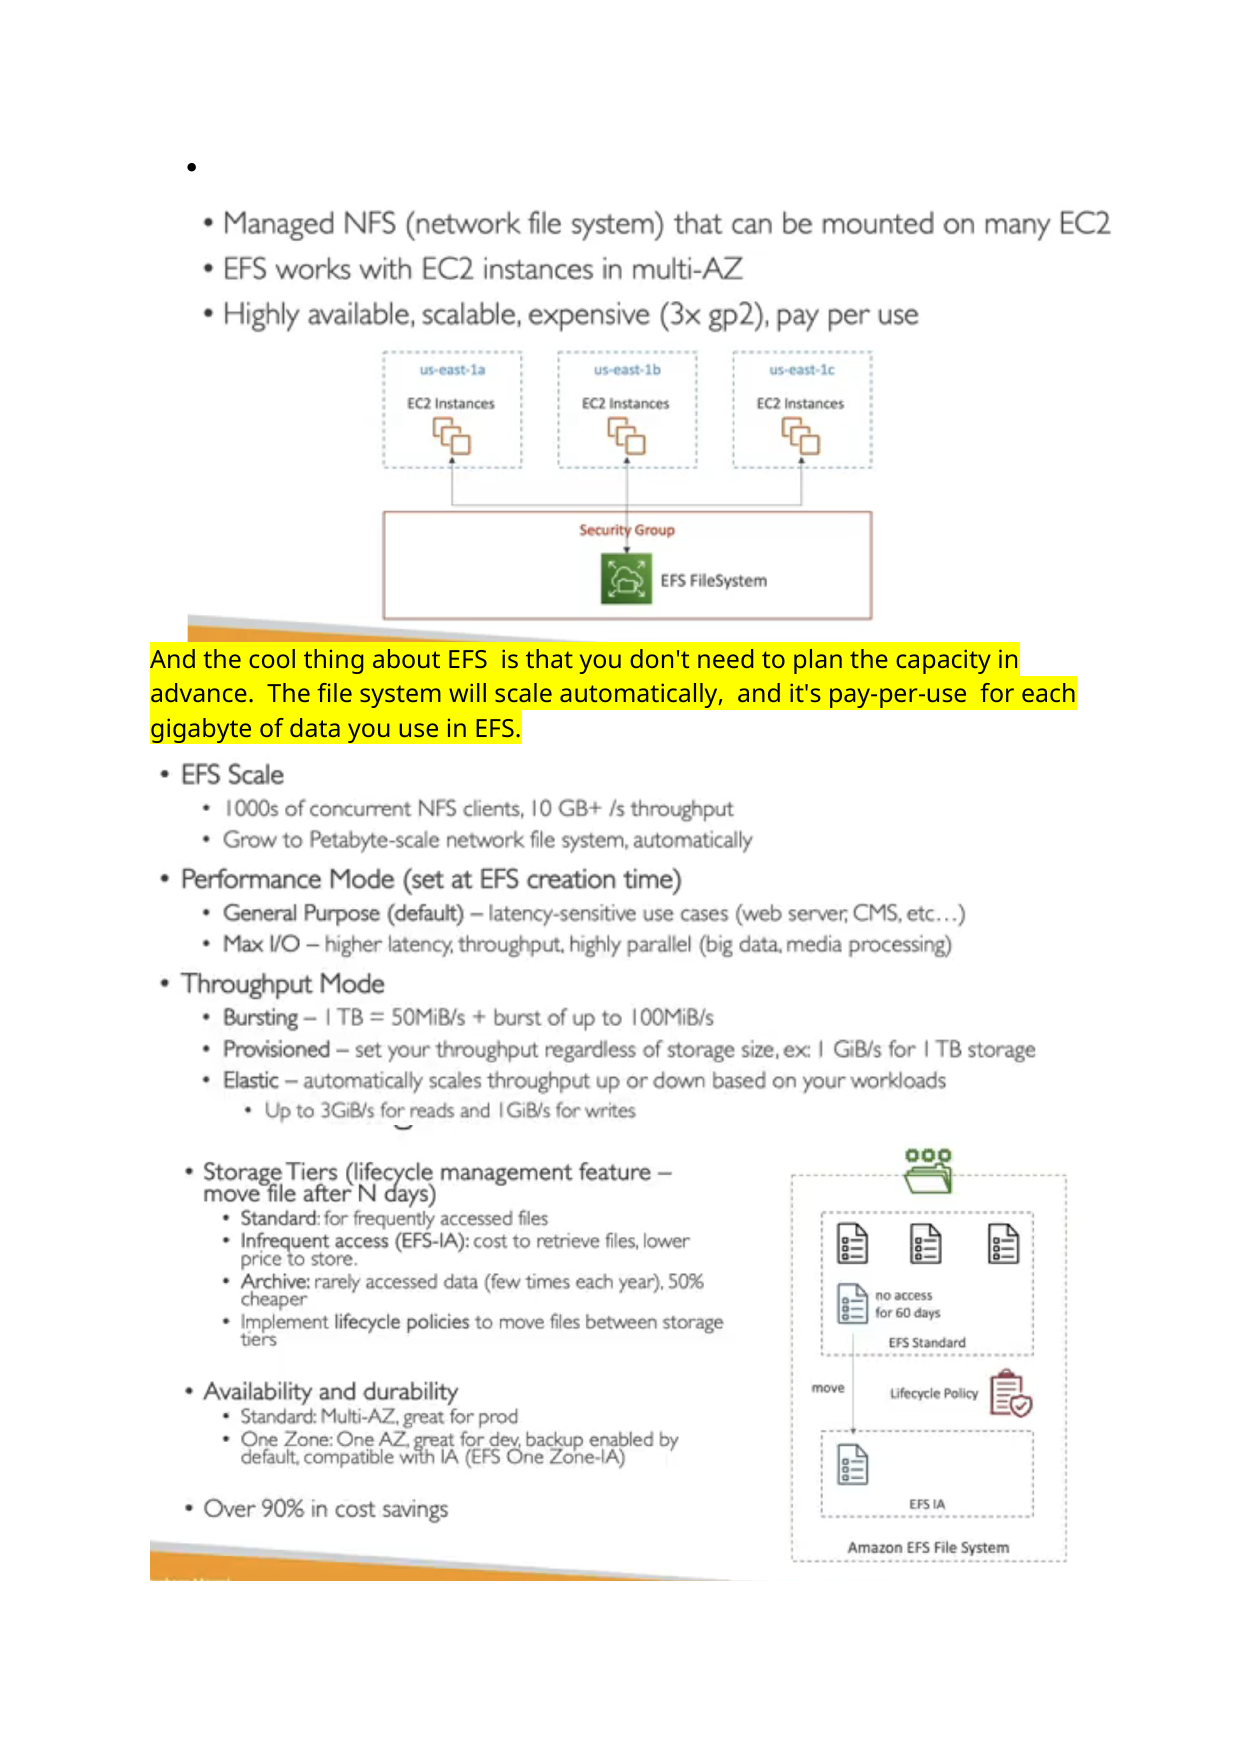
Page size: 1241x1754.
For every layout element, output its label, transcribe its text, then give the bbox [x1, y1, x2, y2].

text And the cool thing about EFS is that you don't need to plan the capacity in advance. The file system will scale automatically, and it's pay-per-use for each gigabyte of data you use in EFS. [522, 642, 1090, 744]
picture [187, 184, 1128, 642]
picture [150, 744, 1091, 1581]
